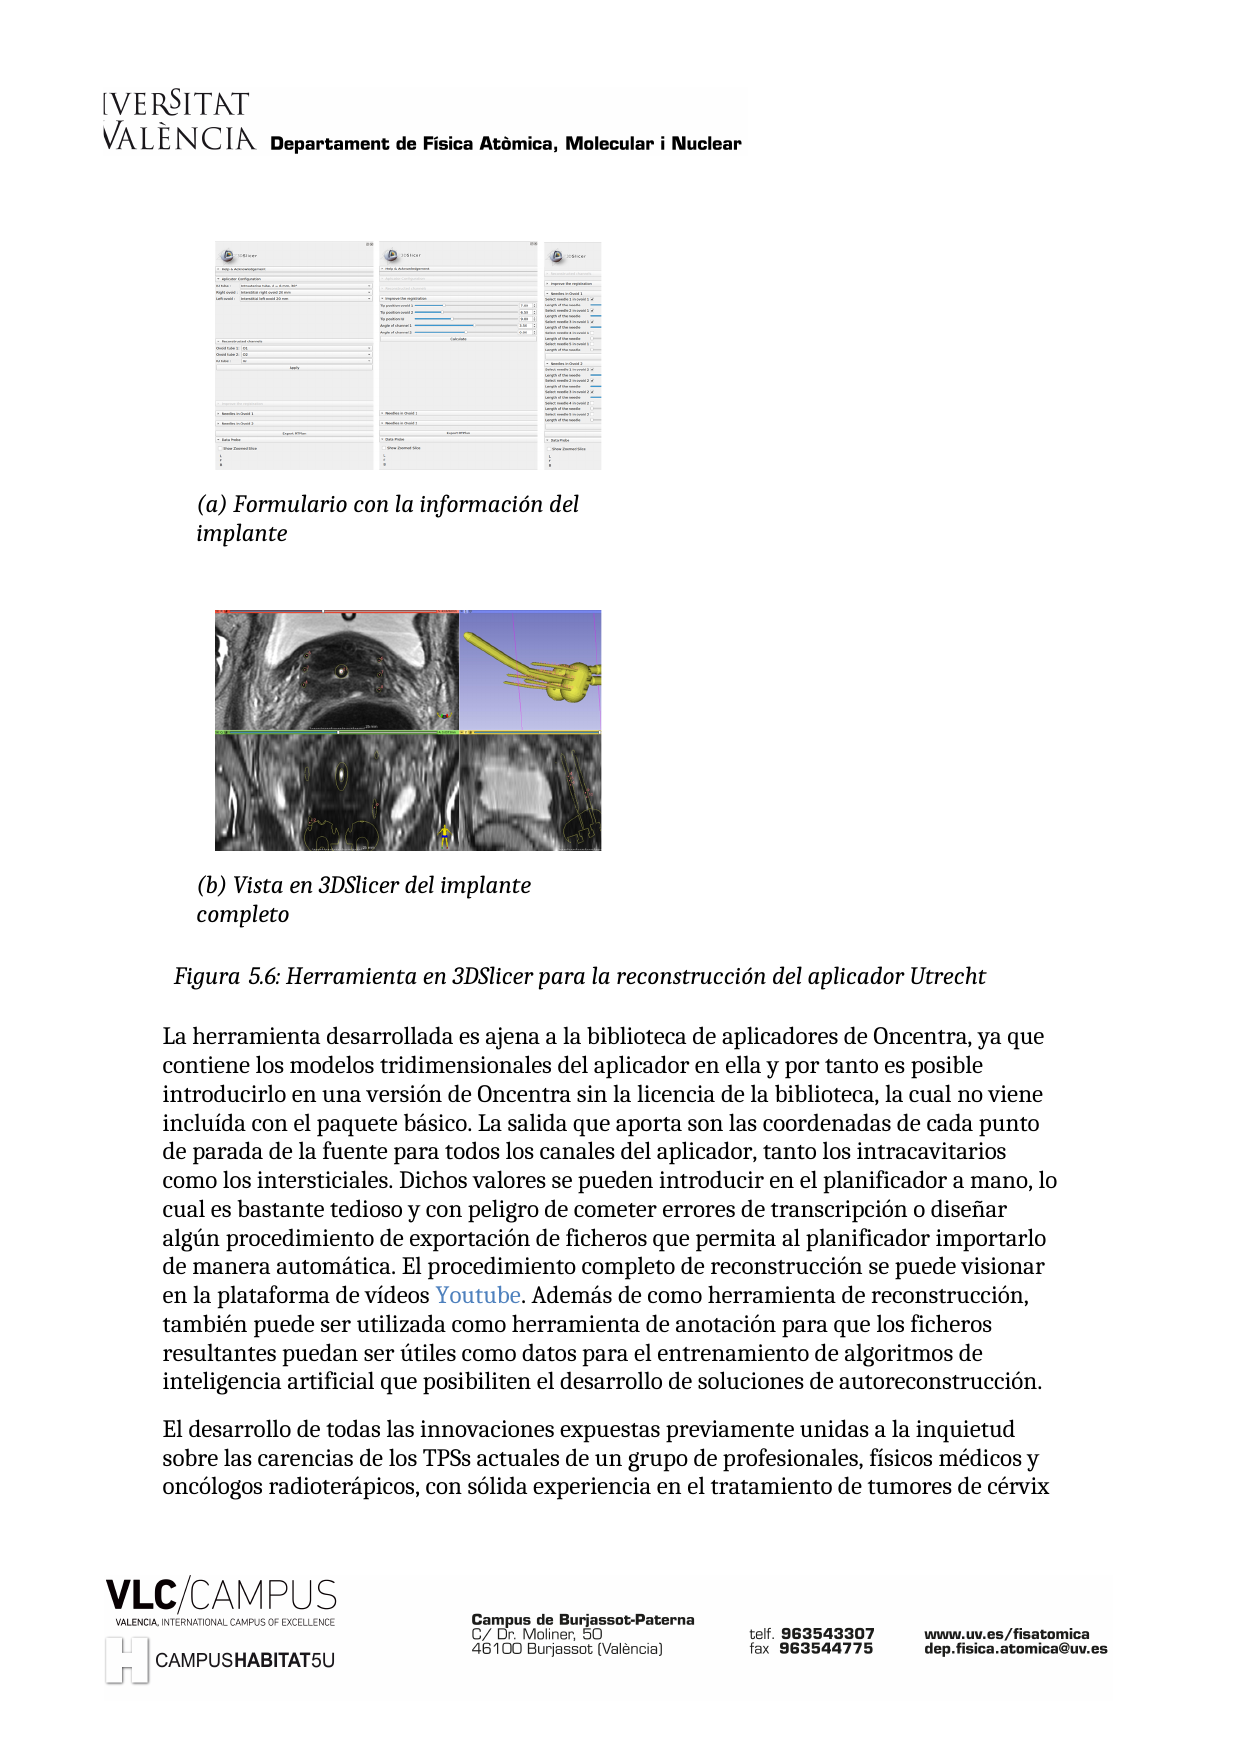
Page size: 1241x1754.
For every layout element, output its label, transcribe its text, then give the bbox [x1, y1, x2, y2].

text La herramienta desarrollada es ajena a la biblioteca de aplicadores de Oncentra, ya que contiene los modelos tridimensionales del aplicador en ella y por tanto es posible introducirlo en una versión de Oncentra sin la licencia de la biblioteca, la cual no viene incluída con el paquete básico. La salida que aporta son las coordenadas de cada punto de parada de la fuente para todos los canales del aplicador, tanto los intracavitarios como los intersticiales. Dichos valores se pueden introducir en el planificador a mano, lo cual es bastante tedioso y con peligro de cometer errores de transcripción o diseñar algún procedimiento de exportación de ficheros que permita al planificador importarlo de manera automática. El procedimiento completo de reconstrucción se puede visionar en la plataforma de vídeos Youtube. Además de como herramienta de reconstrucción, también puede ser utilizada como herramienta de anotación para que los ficheros resultantes puedan ser útiles como datos para el entrenamiento de algoritmos de inteligencia artificial que posibiliten el desarrollo de soluciones de autoreconstrucción. [162, 1022, 1063, 1396]
picture [103, 87, 748, 156]
picture [215, 241, 602, 470]
picture [215, 610, 602, 851]
table_header Figura 5.6: Herramienta en 3DSlicer para la reconstrucción del aplicador Utrecht [163, 242, 1063, 1003]
picture [103, 1575, 1113, 1701]
